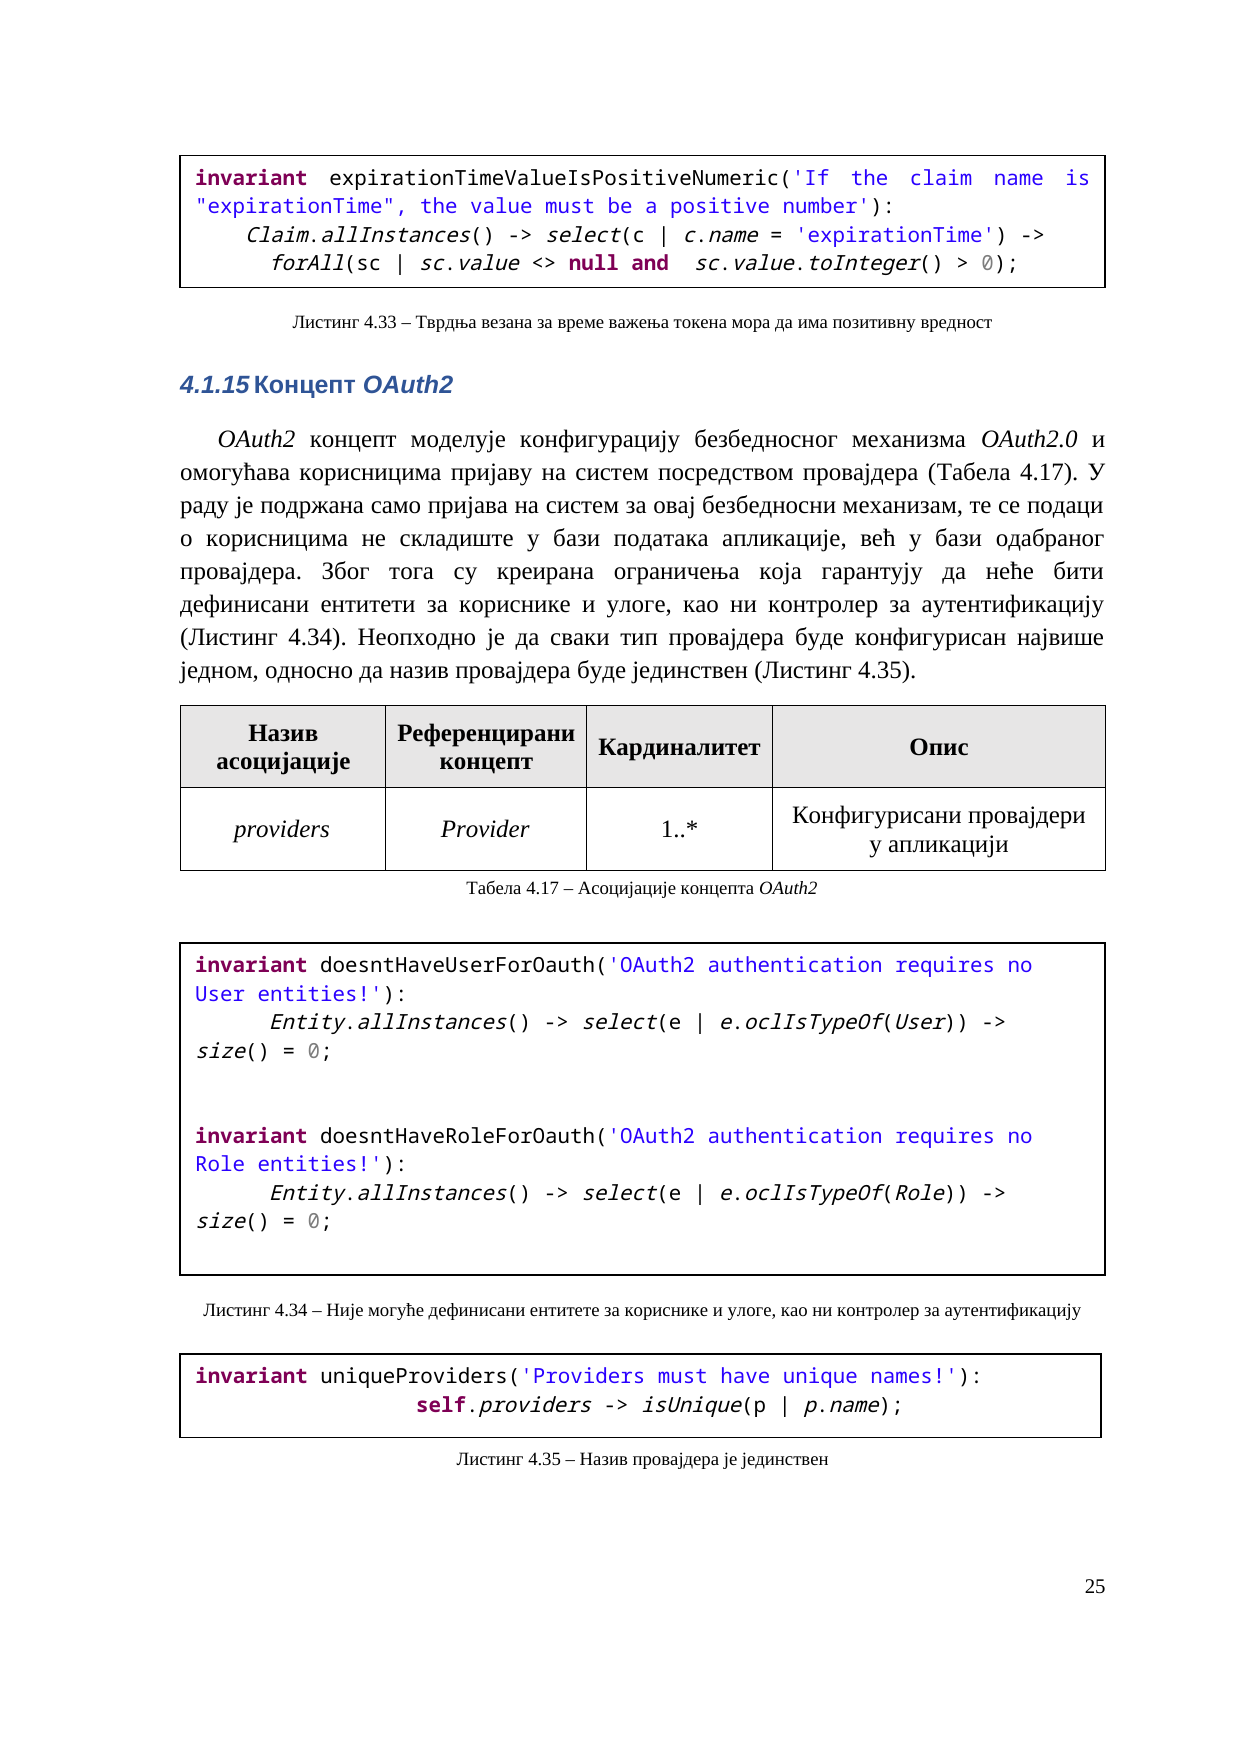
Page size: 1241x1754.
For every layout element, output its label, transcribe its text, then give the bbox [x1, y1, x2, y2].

table_cell Конфигурисани провајдери у апликацији [773, 788, 1105, 870]
table_header Кардиналитет [587, 706, 772, 787]
table_cell 1..* [587, 788, 772, 870]
table_header Назив асоцијације [181, 706, 385, 787]
text Листинг 4.33 – Тврдња везана за време важења токена мора да има позитивну вредност [180, 311, 1105, 333]
subtitle Концепт OAuth2 [180, 370, 1105, 399]
text Листинг 4.34 – Није могуће дефинисани ентитете за кориснике и улоге, као ни контролер за аутентификацију [180, 1298, 1105, 1320]
table_header Референцирани концепт [386, 706, 586, 787]
text OAuth2 концепт моделује конфигурацију безбедносног механизма OAuth2.0 и омогућава корисницима пријаву на систем посредством провајдера (Табела 4.17). У раду је подржана само пријава на систем за овај безбедносни механизам, те се подаци о корисницима не складиште у бази података апликације, већ у бази одабраног провајдера. Због тога су креирана ограничења која гарантују да неће бити дефинисани ентитети за кориснике и улоге, као ни контролер за аутентификацију (Листинг 4.34). Неопходно је да сваки тип провајдера буде конфигурисан највише једном, односно да назив провајдера буде јединствен (Листинг 4.35). [180, 424, 1105, 684]
table_header Опис [773, 706, 1105, 787]
text Табела 4.17 – Асоцијације концепта OAuth2 [180, 877, 1105, 898]
text Листинг 4.35 – Назив провајдера је јединствен [180, 1448, 1105, 1469]
table_cell Provider [386, 788, 586, 870]
table_cell providers [181, 788, 385, 870]
